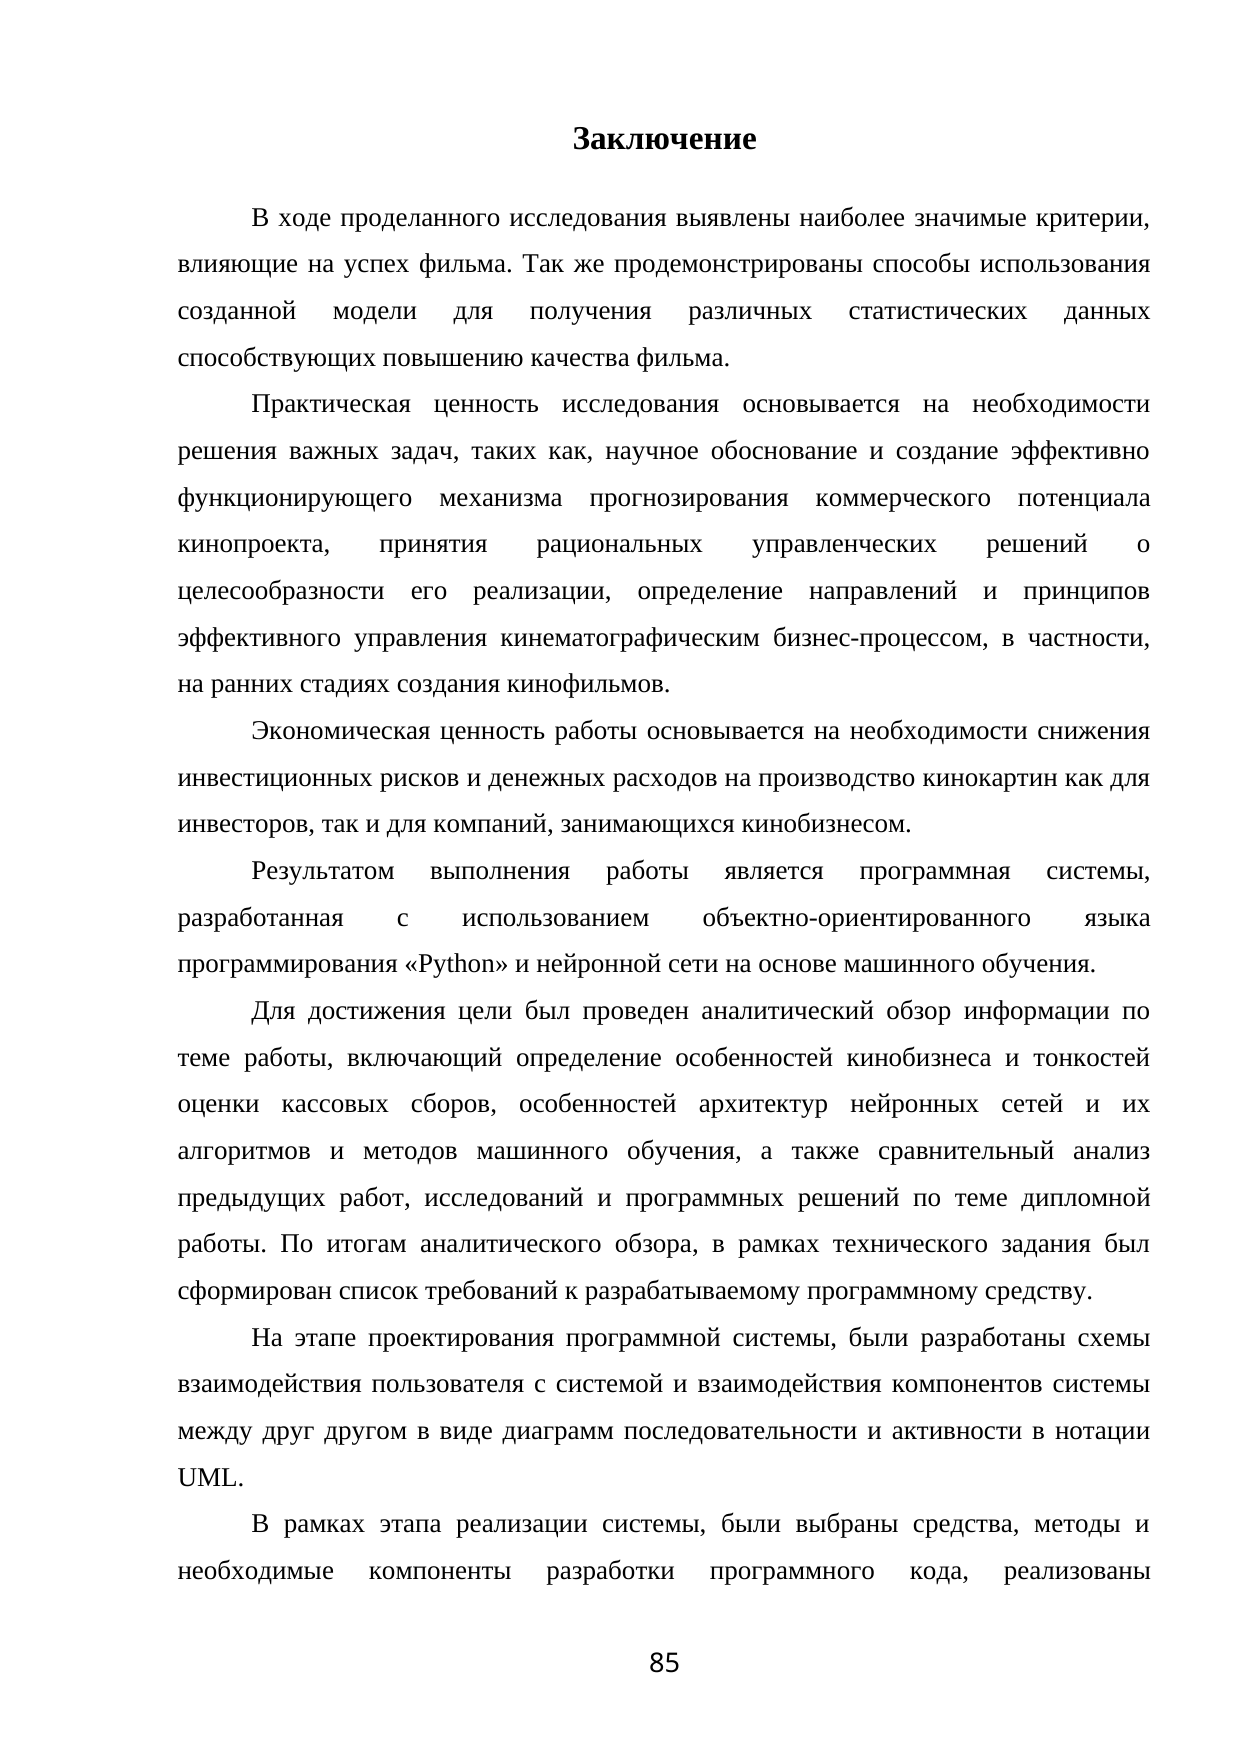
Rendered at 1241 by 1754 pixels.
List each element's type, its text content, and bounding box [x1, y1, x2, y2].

text Экономическая ценность работы основывается на необходимости снижения инвестиционных рисков и денежных расходов на производство кинокартин как для инвесторов, так и для компаний, занимающихся кинобизнесом. [177, 714, 1152, 838]
text Для достижения цели был проведен аналитический обзор информации по теме работы, включающий определение особенностей кинобизнеса и тонкостей оценки кассовых сборов, особенностей архитектур нейронных сетей и их алгоритмов и методов машинного обучения, а также сравнительный анализ предыдущих работ, исследований и программных решений по теме дипломной работы. По итогам аналитического обзора, в рамках технического задания был сформирован список требований к разрабатываемому программному средству. [177, 994, 1152, 1305]
text Результатом выполнения работы является программная системы, разработанная с использованием объектно-ориентированного языка программирования «Python» и нейронной сети на основе машинного обучения. [177, 854, 1152, 978]
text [177, 1507, 1152, 1585]
text В ходе проделанного исследования выявлены наиболее значимые критерии, влияющие на успех фильма. Так же продемонстрированы способы использования созданной модели для получения различных статистических данных способствующих повышению качества фильма. [177, 201, 1152, 372]
text Заключение [177, 118, 1152, 156]
text На этапе проектирования программной системы, были разработаны схемы взаимодействия пользователя с системой и взаимодействия компонентов системы между друг другом в виде диаграмм последовательности и активности в нотации UML. [177, 1321, 1152, 1492]
text Практическая ценность исследования основывается на необходимости решения важных задач, таких как, научное обоснование и создание эффективно функционирующего механизма прогнозирования коммерческого потенциала кинопроекта, принятия рациональных управленческих решений о целесообразности его реализации, определение направлений и принципов эффективного управления кинематографическим бизнес-процессом, в частности, на ранних стадиях создания кинофильмов. [177, 387, 1152, 698]
